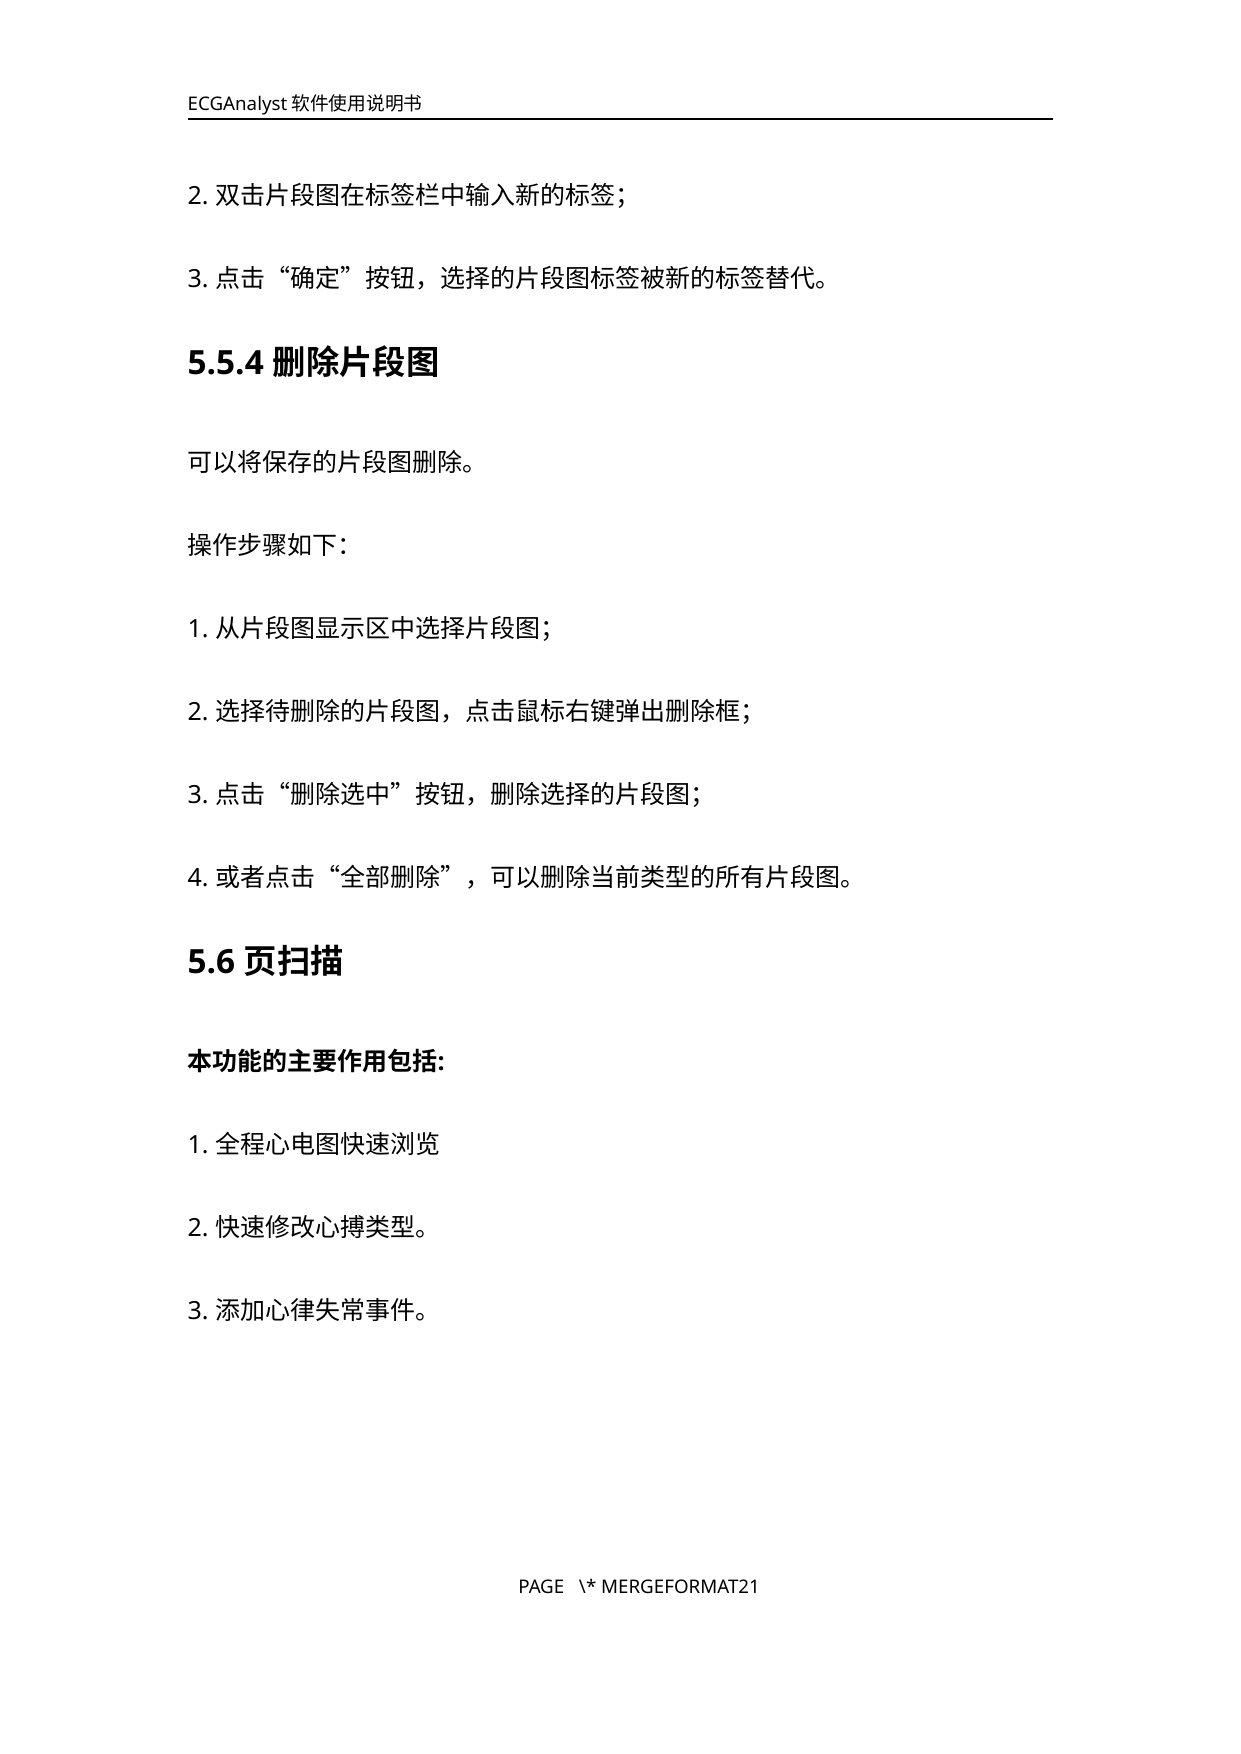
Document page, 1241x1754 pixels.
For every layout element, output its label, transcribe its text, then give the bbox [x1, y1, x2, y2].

text 3. 添加心律失常事件。 [187, 1276, 1053, 1341]
text 4. 或者点击“全部删除”，可以删除当前类型的所有片段图。 [187, 843, 1053, 908]
text 可以将保存的片段图删除。 [187, 428, 1053, 493]
text 3. 点击“确定”按钮，选择的片段图标签被新的标签替代。 [187, 244, 1053, 309]
text 操作步骤如下： [187, 511, 1053, 576]
text 2. 快速修改心搏类型。 [187, 1193, 1053, 1258]
text 本功能的主要作用包括: [187, 1027, 1053, 1092]
text 2. 选择待删除的片段图，点击鼠标右键弹出删除框； [187, 677, 1053, 742]
text 3. 点击“删除选中”按钮，删除选择的片段图； [187, 760, 1053, 825]
text 1. 全程心电图快速浏览 [187, 1110, 1053, 1175]
text 1. 从片段图显示区中选择片段图； [187, 594, 1053, 659]
subtitle 5.5.4 删除片段图 [187, 327, 1053, 392]
text 2. 双击片段图在标签栏中输入新的标签； [187, 161, 1053, 226]
subtitle 5.6 页扫描 [187, 926, 1053, 991]
